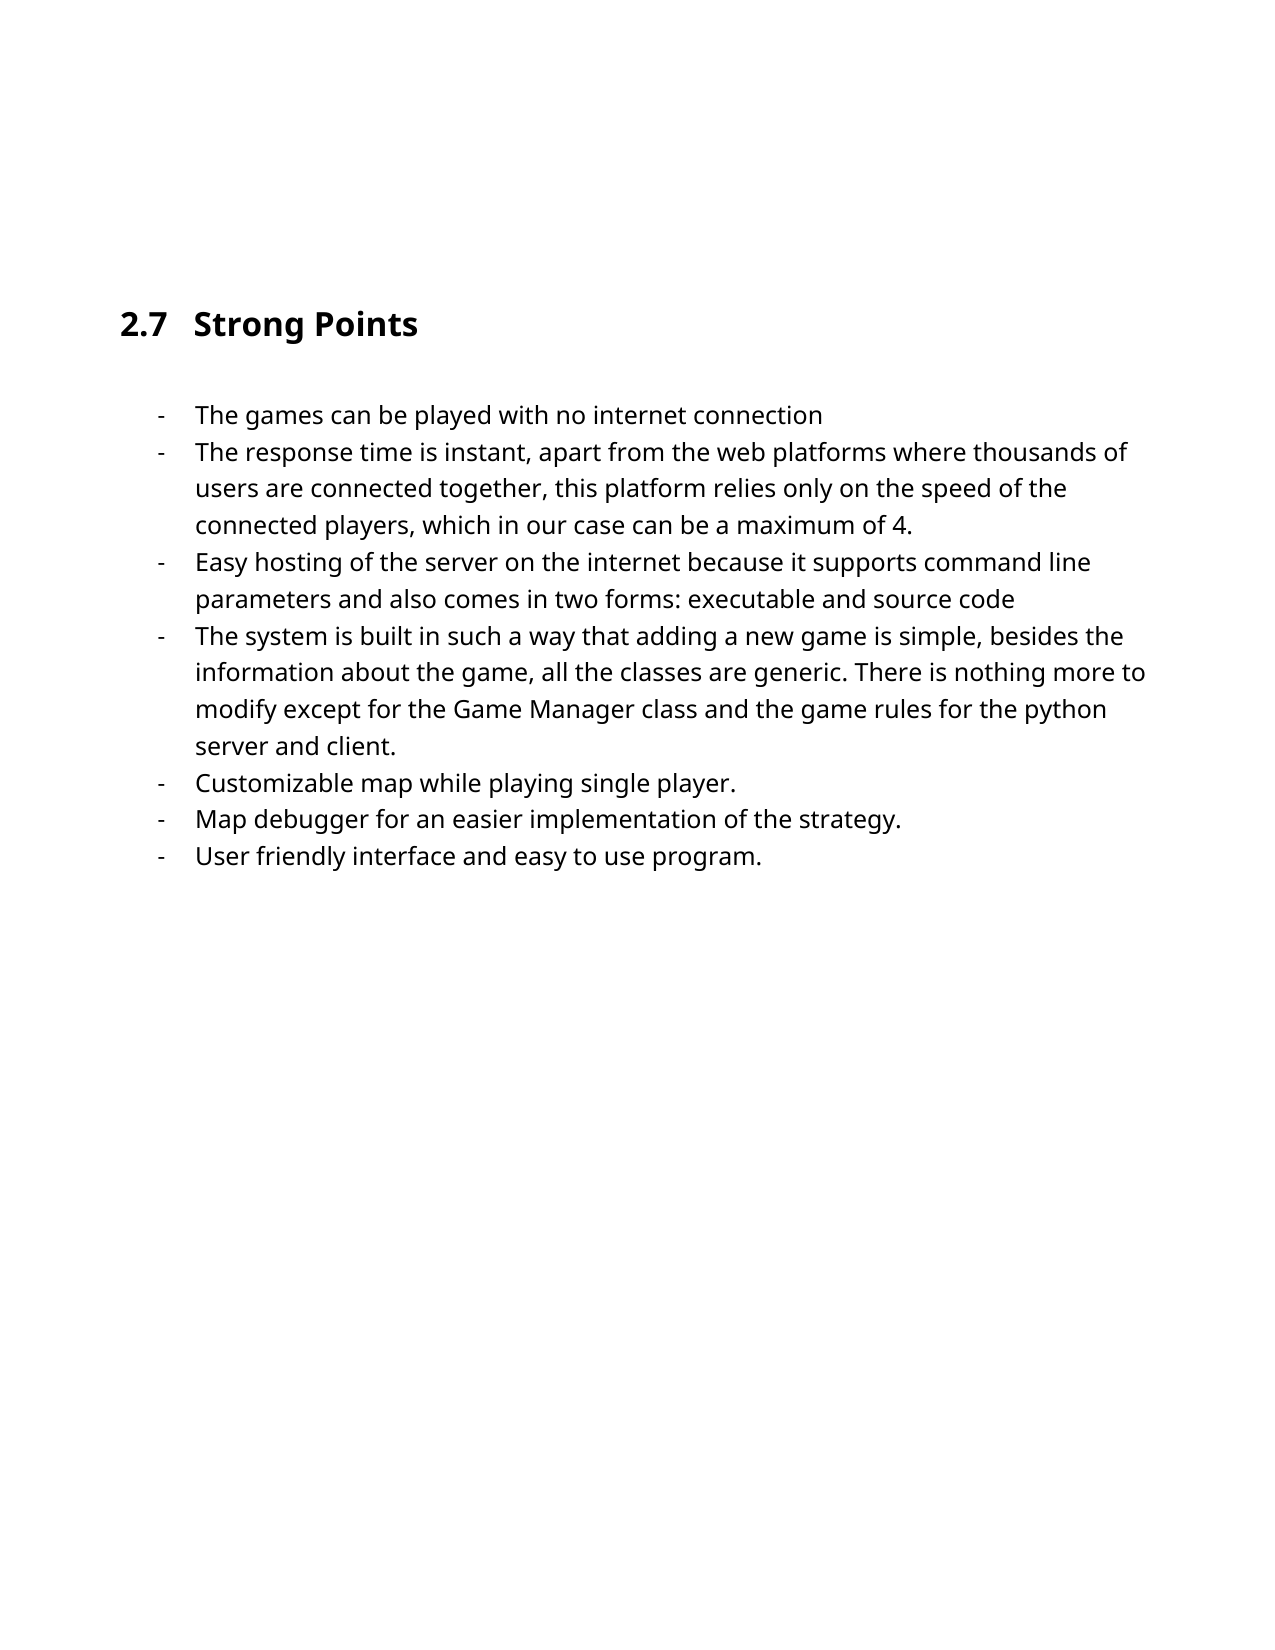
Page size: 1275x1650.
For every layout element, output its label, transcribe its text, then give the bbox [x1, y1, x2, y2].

list The games can be played with no internet connection [157, 397, 1155, 432]
list The system is built in such a way that adding a new game is simple, besides the information about the game, all the classes are generic. There is nothing more to modify except for the Game Manager class and the game rules for the python server and client. [157, 618, 1155, 762]
list The response time is instant, apart from the web platforms where thousands of users are connected together, this platform relies only on the speed of the connected players, which in our case can be a maximum of 4. [157, 434, 1155, 542]
subtitle 2.7 Strong Points [120, 301, 1155, 347]
list Map debugger for an easier implementation of the strategy. [157, 802, 1155, 836]
list User friendly interface and easy to use program. [157, 839, 1155, 873]
list Easy hosting of the server on the internet because it supports command line parameters and also comes in two forms: executable and source code [157, 544, 1155, 615]
list Customizable map while playing single player. [157, 765, 1155, 799]
